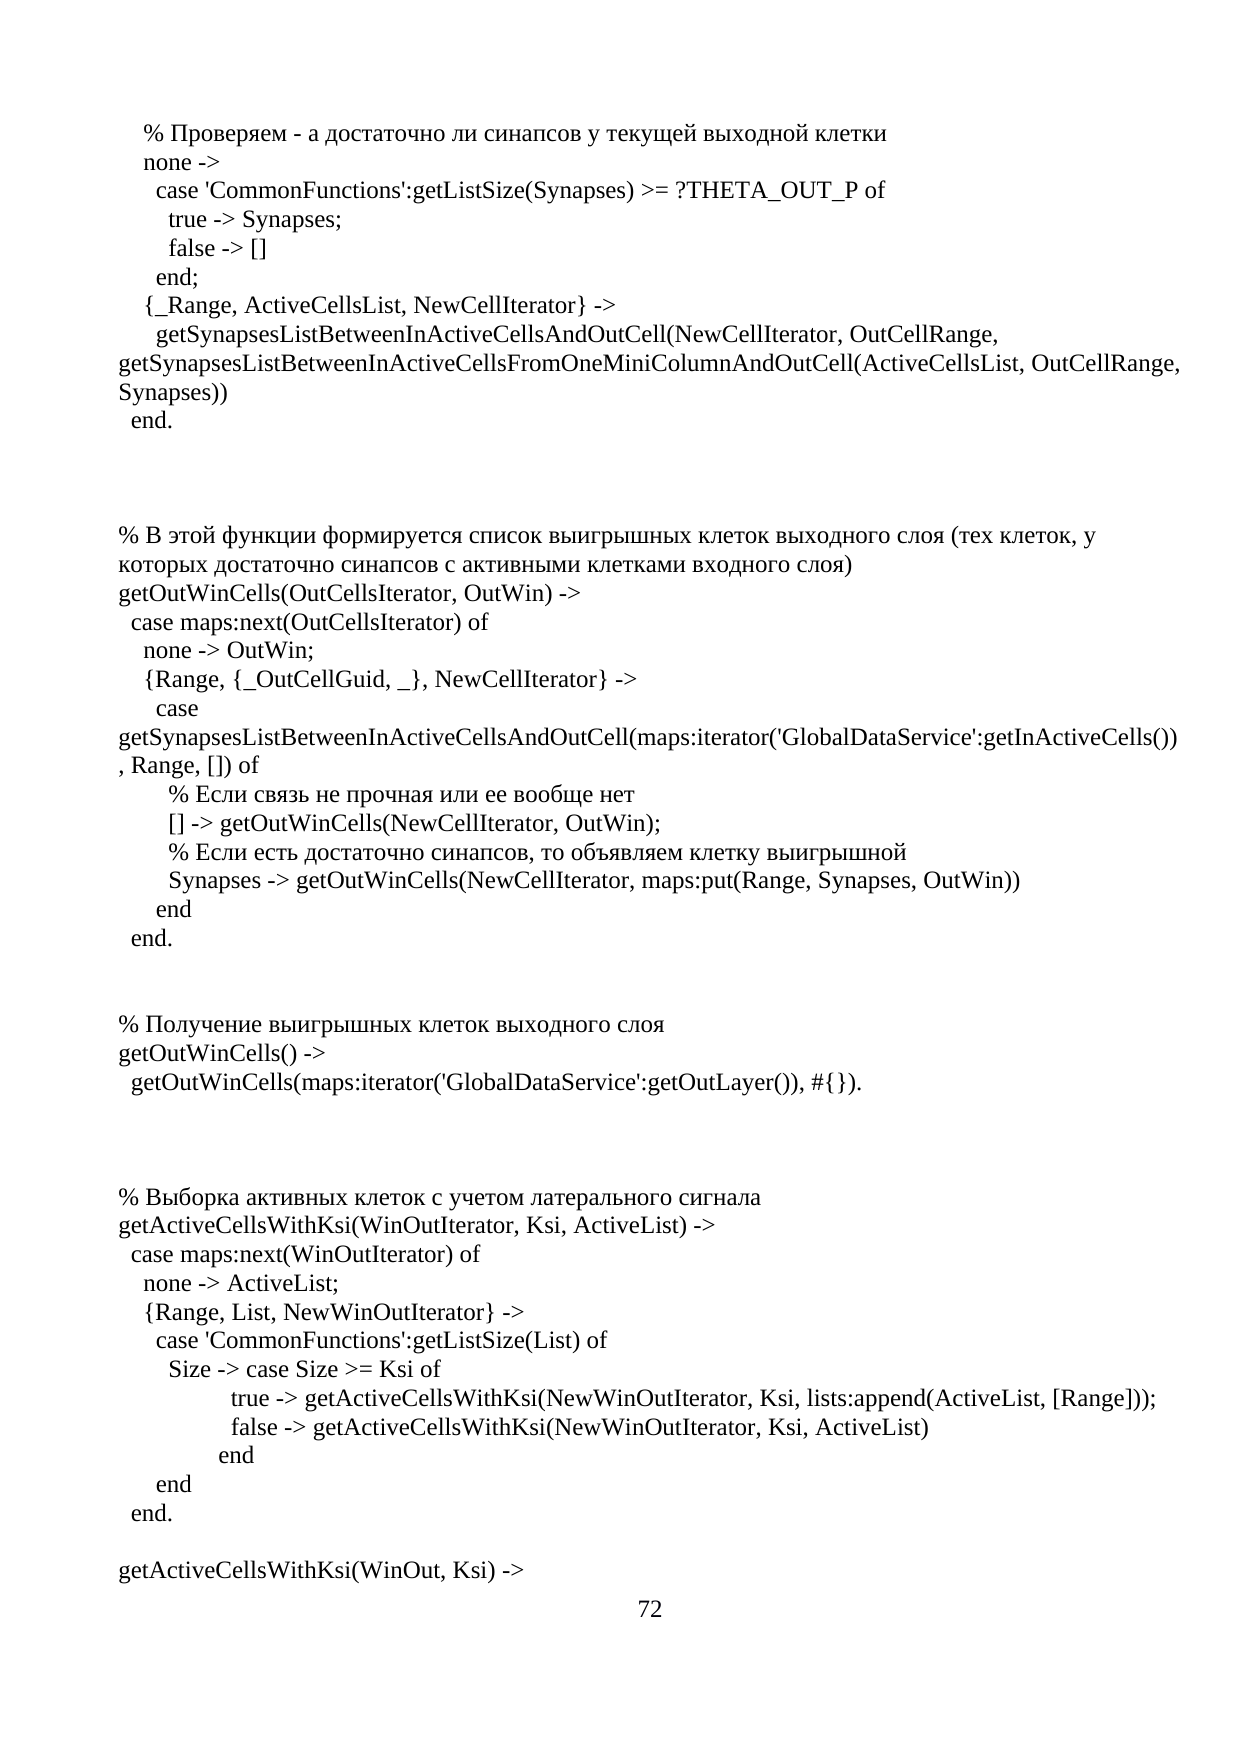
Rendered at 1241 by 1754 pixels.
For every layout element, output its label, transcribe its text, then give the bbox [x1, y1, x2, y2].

text getActiveCellsWithKsi(WinOut, Ksi) -> [118, 1556, 1181, 1584]
text % Если есть достаточно синапсов, то объявляем клетку выигрышной [118, 837, 1181, 866]
text [] -> getOutWinCells(NewCellIterator, OutWin); [118, 808, 1181, 837]
text getSynapsesListBetweenInActiveCellsAndOutCell(NewCellIterator, OutCellRange, getSynapsesListBetweenInActiveCellsFromOneMiniColumnAndOutCell(ActiveCellsList, OutCellRange, Synapses)) [118, 319, 1181, 406]
text case maps:next(WinOutIterator) of [118, 1239, 1181, 1268]
text {_Range, ActiveCellsList, NewCellIterator} -> [118, 291, 1181, 319]
text true -> getActiveCellsWithKsi(NewWinOutIterator, Ksi, lists:append(ActiveList, [Range])); [118, 1383, 1181, 1412]
text Size -> case Size >= Ksi of [118, 1354, 1181, 1383]
text % Получение выигрышных клеток выходного слоя [118, 1009, 1181, 1038]
text Synapses -> getOutWinCells(NewCellIterator, maps:put(Range, Synapses, OutWin)) [118, 866, 1181, 894]
text case getSynapsesListBetweenInActiveCellsAndOutCell(maps:iterator('GlobalDataService':getInActiveCells()), Range, []) of [118, 693, 1181, 779]
text case 'CommonFunctions':getListSize(List) of [118, 1326, 1181, 1354]
text true -> Synapses; [118, 204, 1181, 233]
text none -> ActiveList; [118, 1268, 1181, 1297]
text case 'CommonFunctions':getListSize(Synapses) >= ?THETA_OUT_P of [118, 176, 1181, 204]
text end [118, 1469, 1181, 1498]
text end [118, 894, 1181, 923]
text % Проверяем - а достаточно ли синапсов у текущей выходной клетки [118, 118, 1181, 147]
text getOutWinCells() -> [118, 1038, 1181, 1067]
text % Если связь не прочная или ее вообще нет [118, 779, 1181, 808]
text end. [118, 923, 1181, 952]
text none -> OutWin; [118, 636, 1181, 664]
text getOutWinCells(maps:iterator('GlobalDataService':getOutLayer()), #{}). [118, 1067, 1181, 1096]
text end. [118, 1498, 1181, 1527]
text end. [118, 406, 1181, 434]
text case maps:next(OutCellsIterator) of [118, 607, 1181, 636]
text end; [118, 262, 1181, 291]
text none -> [118, 147, 1181, 176]
text false -> getActiveCellsWithKsi(NewWinOutIterator, Ksi, ActiveList) [118, 1412, 1181, 1441]
text {Range, List, NewWinOutIterator} -> [118, 1297, 1181, 1326]
text getOutWinCells(OutCellsIterator, OutWin) -> [118, 578, 1181, 607]
text % В этой функции формируется список выигрышных клеток выходного слоя (тех клеток, у которых достаточно синапсов с активными клетками входного слоя) [118, 521, 1181, 578]
text false -> [] [118, 233, 1181, 262]
text getActiveCellsWithKsi(WinOutIterator, Ksi, ActiveList) -> [118, 1211, 1181, 1239]
text {Range, {_OutCellGuid, _}, NewCellIterator} -> [118, 664, 1181, 693]
text % Выборка активных клеток с учетом латерального сигнала [118, 1182, 1181, 1211]
text end [118, 1441, 1181, 1469]
